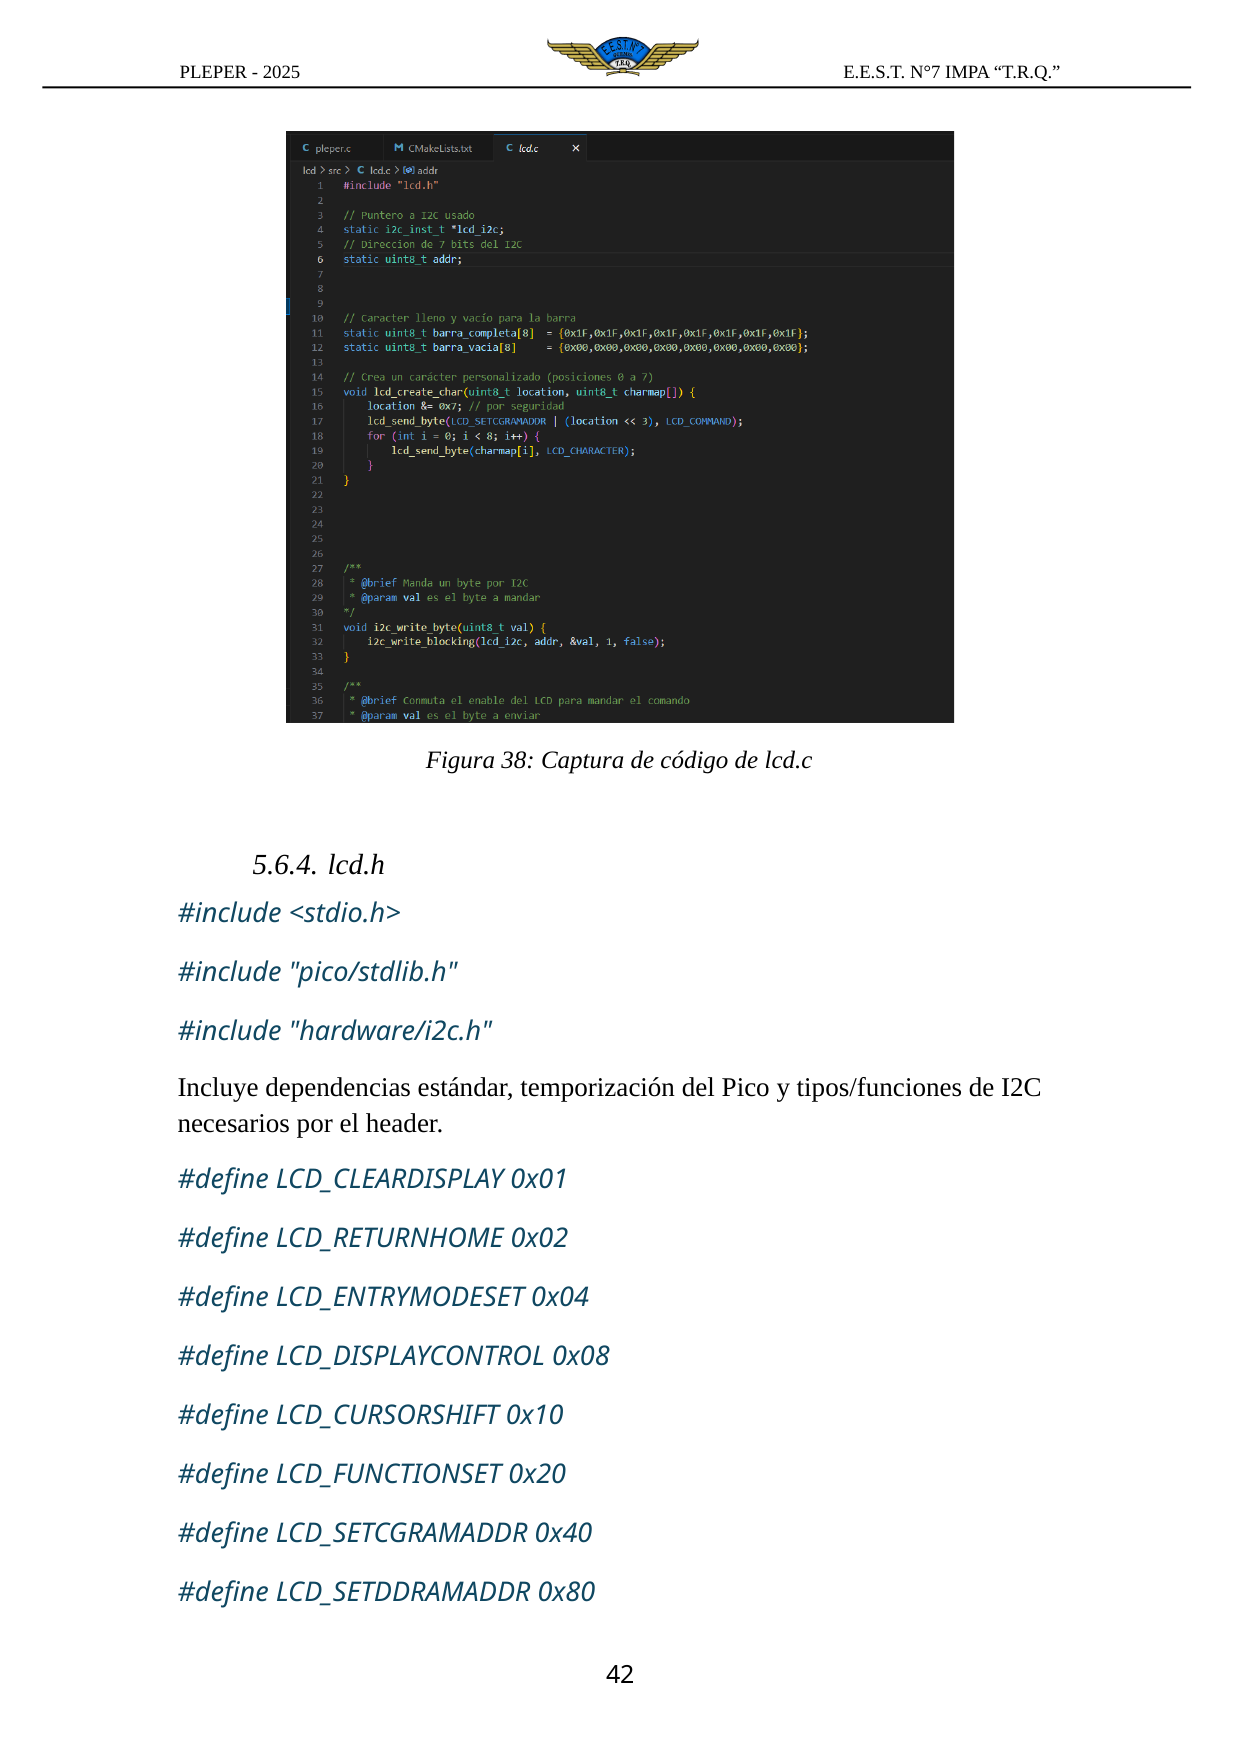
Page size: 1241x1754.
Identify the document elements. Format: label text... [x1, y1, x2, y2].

text #define LCD_ENTRYMODESET 0x04 [177, 1277, 1063, 1314]
text #include "hardware/i2c.h" [177, 1012, 1063, 1049]
picture [286, 131, 955, 723]
text Figura 38: Captura de código de lcd.c [177, 745, 1063, 773]
subtitle lcd.h [252, 847, 1063, 880]
text #define LCD_DISPLAYCONTROL 0x08 [177, 1336, 1063, 1373]
text #define LCD_CURSORSHIFT 0x10 [177, 1395, 1063, 1432]
picture [543, 35, 703, 78]
text #define LCD_FUNCTIONSET 0x20 [177, 1454, 1063, 1491]
text Incluye dependencias estándar, temporización del Pico y tipos/funciones de I2C necesarios por el header. [177, 1071, 1063, 1138]
text #define LCD_SETCGRAMADDR 0x40 [177, 1513, 1063, 1550]
text #define LCD_RETURNHOME 0x02 [177, 1218, 1063, 1255]
text #define LCD_SETDDRAMADDR 0x80 [177, 1572, 1063, 1609]
text #include <stdio.h> [177, 894, 1063, 931]
text #include "pico/stdlib.h" [177, 953, 1063, 990]
text #define LCD_CLEARDISPLAY 0x01 [177, 1159, 1063, 1196]
